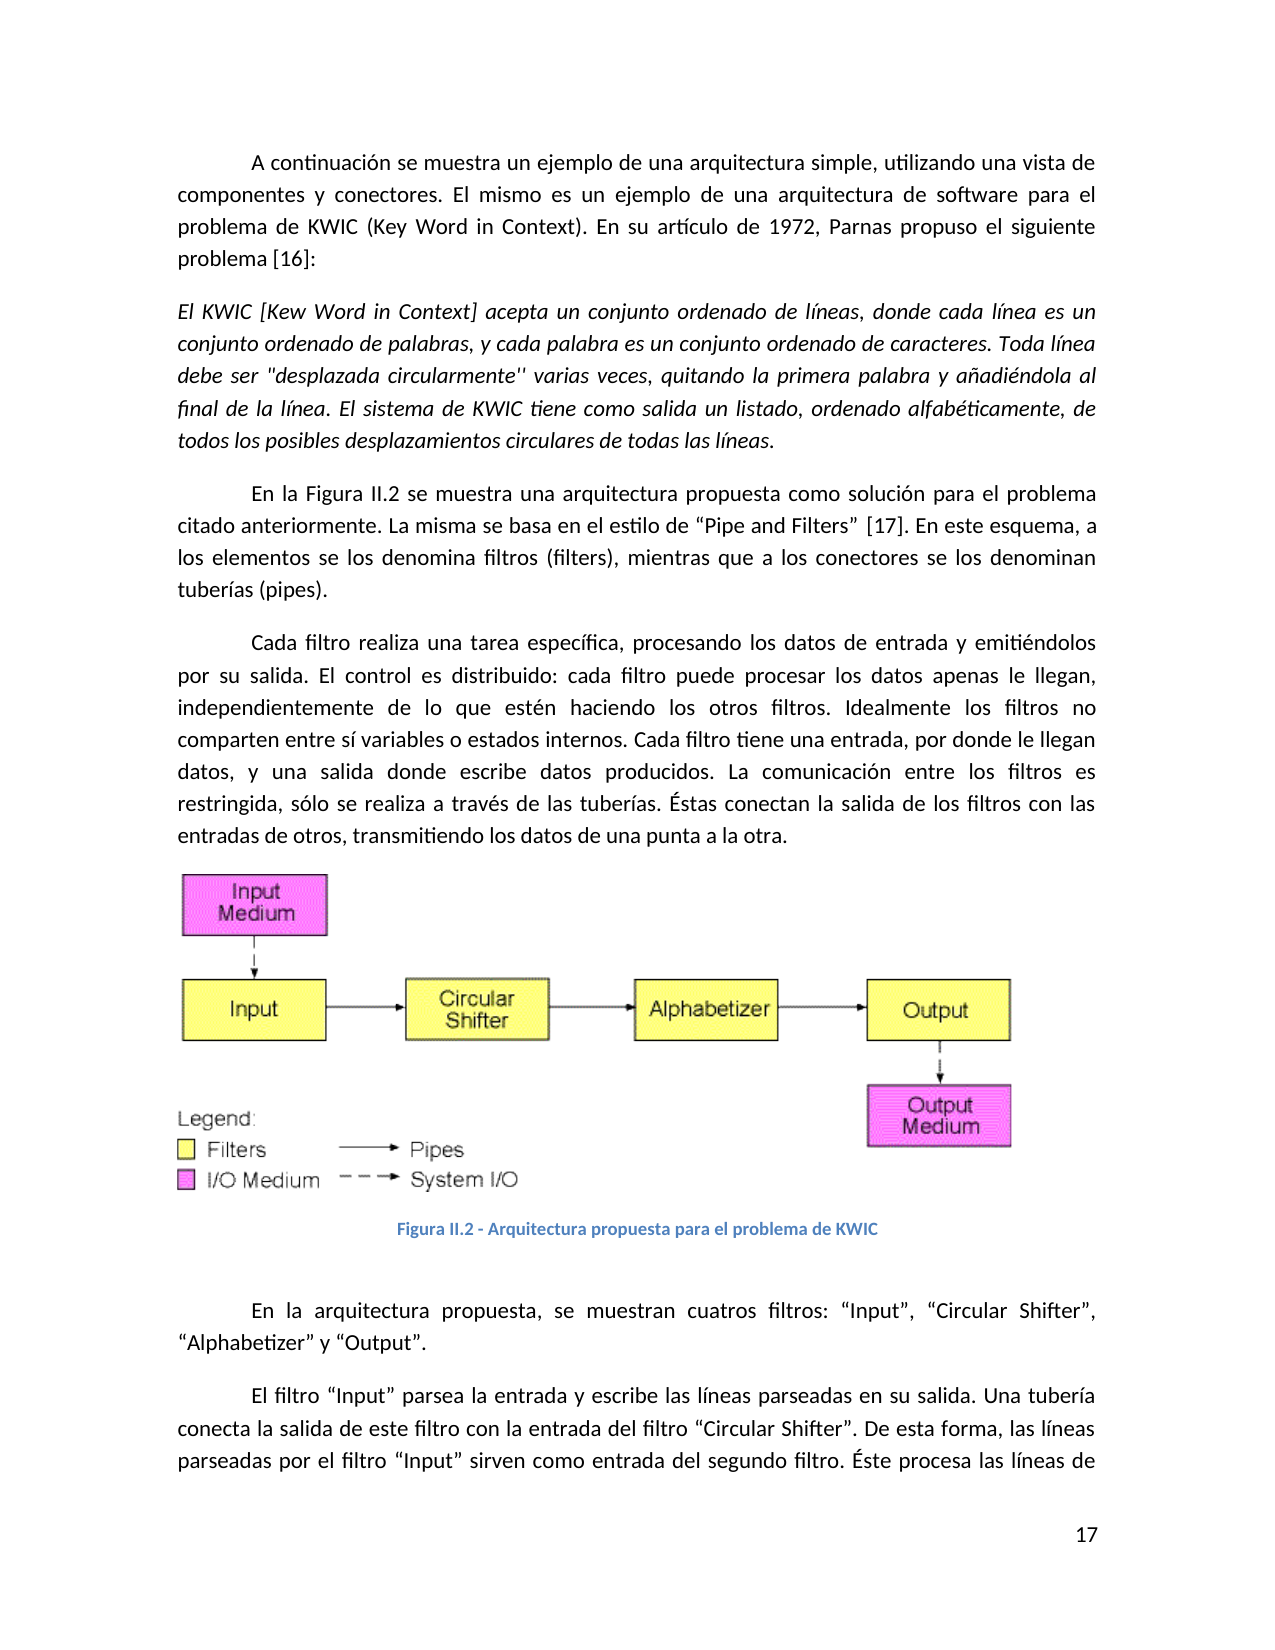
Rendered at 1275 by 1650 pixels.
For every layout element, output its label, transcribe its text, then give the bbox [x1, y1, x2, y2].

text A continuación se muestra un ejemplo de una arquitectura simple, utilizando una vista de componentes y conectores. El mismo es un ejemplo de una arquitectura de software para el problema de KWIC (Key Word in Context). En su artículo de 1972, Parnas propuso el siguiente problema: [177, 148, 1098, 272]
text En la Figura II.1 se muestra una arquitectura propuesta como solución para el problema citado anteriormente. La misma se basa en el estilo de “Pipe and Filters” . En este esquema, a los elementos se los denomina filtros (filters), mientras que a los conectores se los denominan tuberías (pipes). [177, 479, 1098, 603]
picture [177, 874, 1012, 1192]
text El KWIC [Kew Word in Context] acepta un conjunto ordenado de líneas, donde cada línea es un conjunto ordenado de palabras, y cada palabra es un conjunto ordenado de caracteres. Toda línea debe ser "desplazada circularmente'' varias veces, quitando la primera palabra y añadiéndola al final de la línea. El sistema de KWIC tiene como salida un listado, ordenado alfabéticamente, de todos los posibles desplazamientos circulares de todas las líneas. [177, 297, 1098, 454]
text En la arquitectura propuesta, se muestran cuatros filtros: “Input”, “Circular Shifter”, “Alphabetizer” y “Output”. [177, 1296, 1098, 1357]
text Cada filtro realiza una tarea específica, procesando los datos de entrada y emitiéndolos por su salida. El control es distribuido: cada filtro puede procesar los datos apenas le llegan, independientemente de lo que estén haciendo los otros filtros. Idealmente los filtros no comparten entre sí variables o estados internos. Cada filtro tiene una entrada, por donde le llegan datos, y una salida donde escribe datos producidos. La comunicación entre los filtros es restringida, sólo se realiza a través de las tuberías. Éstas conectan la salida de los filtros con las entradas de otros, transmitiendo los datos de una punta a la otra. [177, 628, 1098, 850]
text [177, 1382, 1098, 1474]
